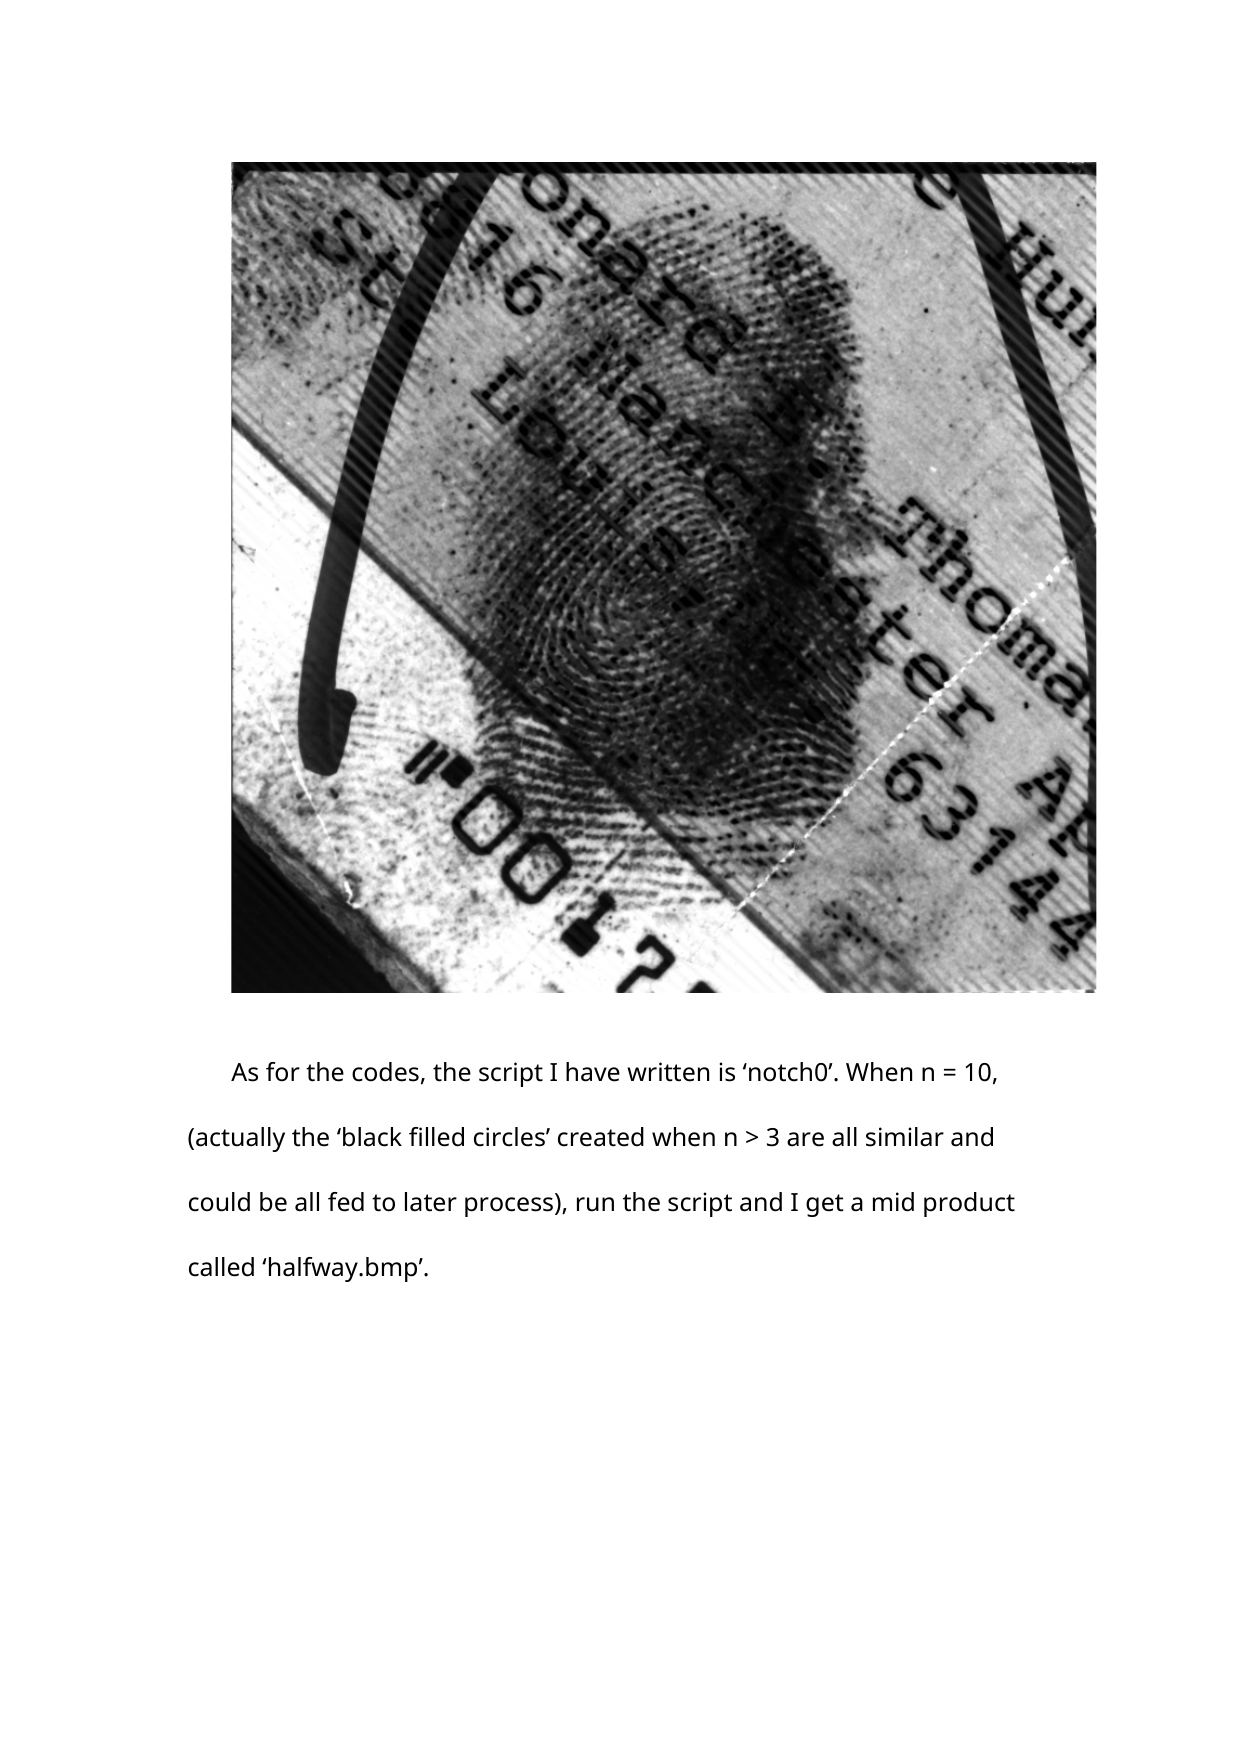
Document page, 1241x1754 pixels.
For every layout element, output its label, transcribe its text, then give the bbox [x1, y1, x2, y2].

text As for the codes, the script I have written is ‘notch0’. When n = 10, (actually the ‘black filled circles’ created when n > 3 are all similar and could be all fed to later process), run the script and I get a mid product called ‘halfway.bmp’. [187, 1039, 1053, 1299]
picture [231, 162, 1097, 993]
